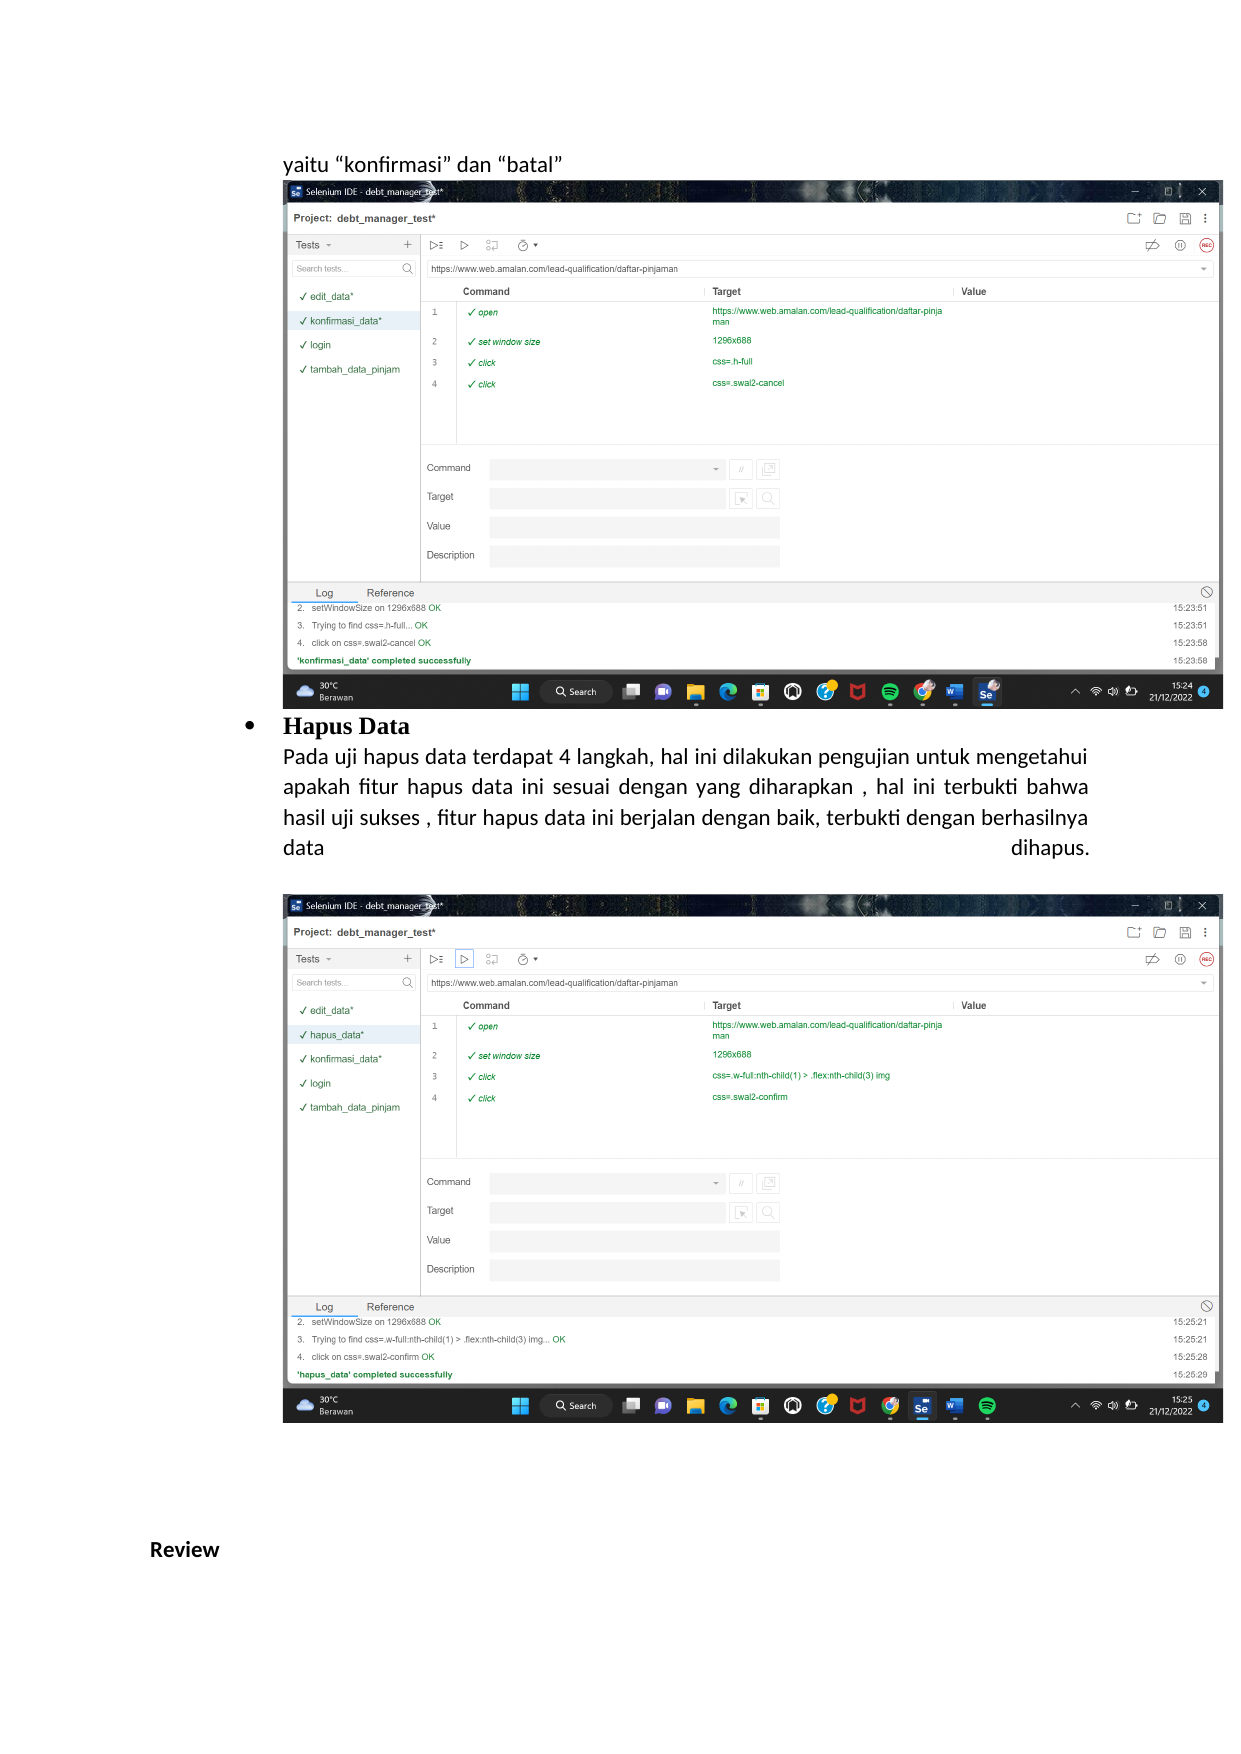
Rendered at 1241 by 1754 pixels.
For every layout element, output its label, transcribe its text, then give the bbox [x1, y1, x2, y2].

list Hapus Data [245, 711, 1090, 740]
list Pada uji hapus data terdapat 4 langkah, hal ini dilakukan pengujian untuk mengetahui apakah fitur hapus data ini sesuai dengan yang diharapkan , hal ini terbukti bahwa hasil uji sukses , fitur hapus data ini berjalan dengan baik, terbukti dengan berhasilnya data dihapus. [283, 742, 1090, 894]
picture [282, 180, 1224, 709]
picture [282, 894, 1224, 1423]
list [245, 150, 1090, 709]
text Review [150, 1535, 1090, 1563]
